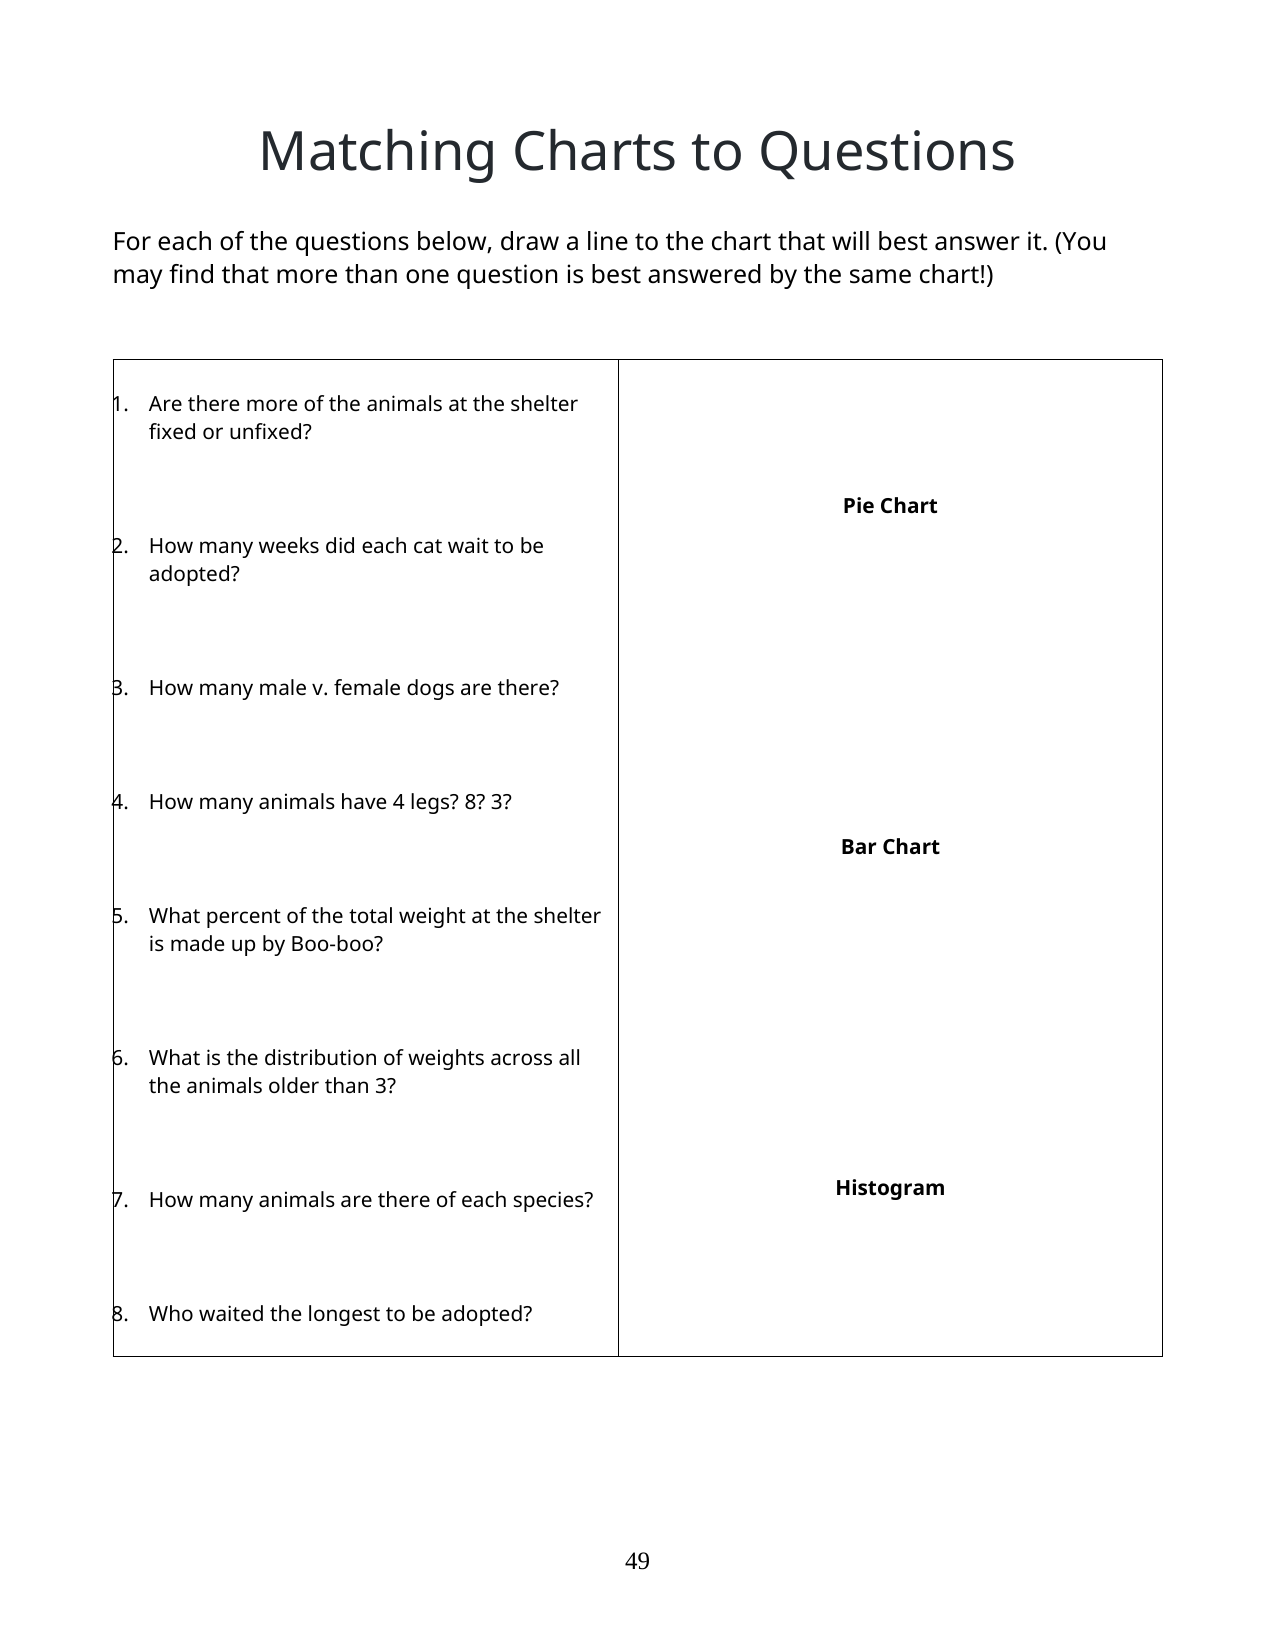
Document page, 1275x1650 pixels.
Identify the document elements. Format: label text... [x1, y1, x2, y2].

table_header Are there more of the animals at the shelter fixed or unfixed? How many weeks did each cat wait to be adopted? How many male v. female dogs are there? How many animals have 4 legs? 8? 3? What percent of the total weight at the shelter is made up by Boo-boo? What is the distribution of weights across all the animals older than 3? How many animals are there of each species? Who waited the longest to be adopted? [114, 360, 618, 1356]
subtitle Matching Charts to Questions [112, 112, 1162, 186]
table_header Pie Chart Bar Chart Histogram [619, 360, 1162, 1356]
text For each of the questions below, draw a line to the chart that will best answer it. (You may find that more than one question is best answered by the same chart!) [112, 223, 1162, 291]
